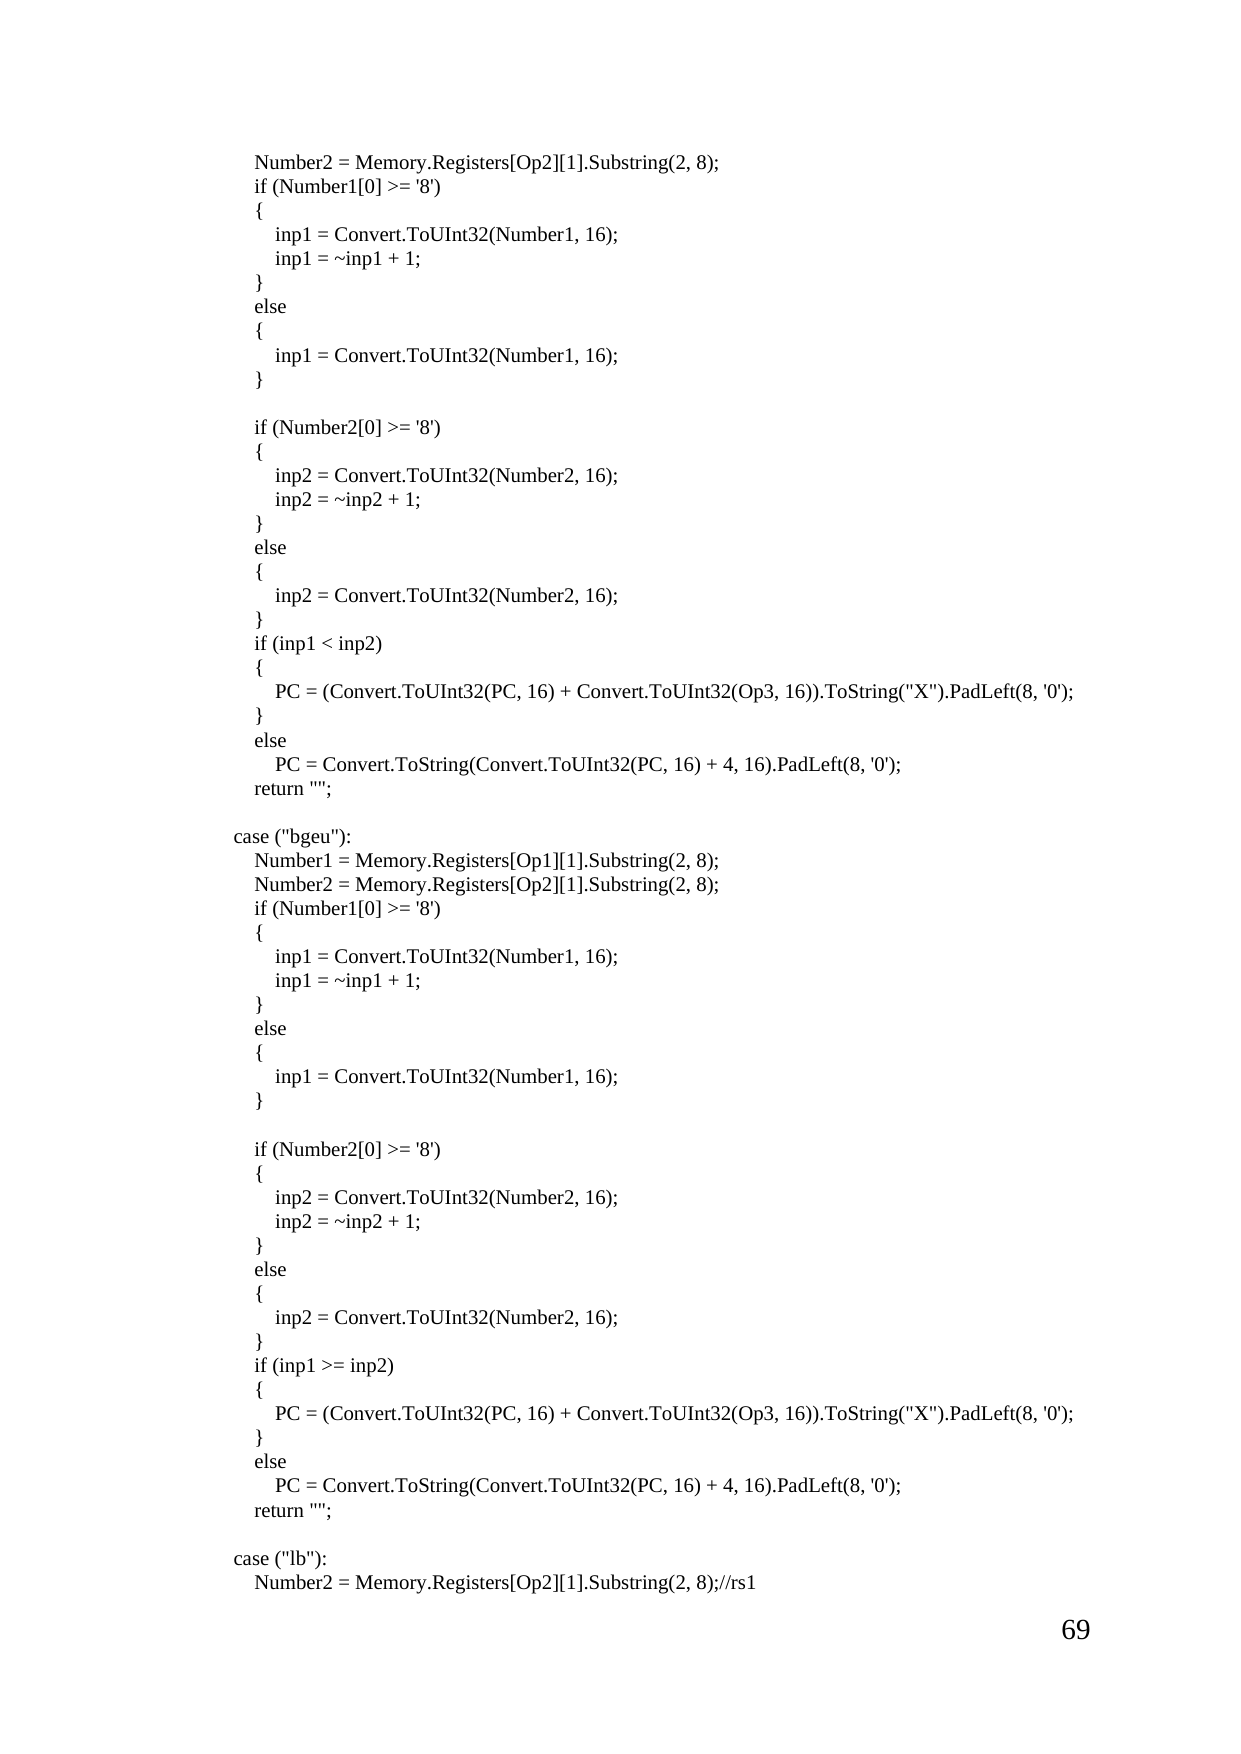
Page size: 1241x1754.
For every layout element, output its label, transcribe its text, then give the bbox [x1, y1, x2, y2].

text inp1 = Convert.ToUInt32(Number1, 16); [150, 222, 1090, 246]
text } [150, 511, 1090, 535]
text return ""; [150, 776, 1090, 800]
text PC = Convert.ToString(Convert.ToUInt32(PC, 16) + 4, 16).PadLeft(8, '0'); [150, 752, 1090, 776]
text if (Number2[0] >= '8') [150, 415, 1090, 439]
text { [150, 920, 1090, 944]
text { [150, 318, 1090, 342]
text case ("bgeu"): [150, 824, 1090, 848]
text { [150, 655, 1090, 679]
text { [150, 1161, 1090, 1185]
text return ""; [150, 1497, 1090, 1522]
text PC = (Convert.ToUInt32(PC, 16) + Convert.ToUInt32(Op3, 16)).ToString("X").PadLeft(8, '0'); [150, 1401, 1090, 1425]
text inp2 = Convert.ToUInt32(Number2, 16); [150, 1185, 1090, 1209]
text if (Number2[0] >= '8') [150, 1137, 1090, 1161]
text inp2 = Convert.ToUInt32(Number2, 16); [150, 1305, 1090, 1329]
text inp2 = ~inp2 + 1; [150, 1209, 1090, 1233]
text } [150, 1233, 1090, 1257]
text inp1 = Convert.ToUInt32(Number1, 16); [150, 1064, 1090, 1088]
text } [150, 607, 1090, 631]
text Number2 = Memory.Registers[Op2][1].Substring(2, 8);//rs1 [150, 1570, 1090, 1594]
text } [150, 1329, 1090, 1353]
text } [150, 270, 1090, 294]
text { [150, 559, 1090, 583]
text { [150, 1040, 1090, 1064]
text } [150, 367, 1090, 391]
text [150, 1473, 1090, 1497]
text Number2 = Memory.Registers[Op2][1].Substring(2, 8); [150, 872, 1090, 896]
text Number1 = Memory.Registers[Op1][1].Substring(2, 8); [150, 848, 1090, 872]
text inp2 = ~inp2 + 1; [150, 487, 1090, 511]
text if (inp1 < inp2) [150, 631, 1090, 655]
text if (Number1[0] >= '8') [150, 896, 1090, 920]
text else [150, 727, 1090, 752]
text inp2 = Convert.ToUInt32(Number2, 16); [150, 583, 1090, 607]
text else [150, 1257, 1090, 1281]
text } [150, 1425, 1090, 1449]
text { [150, 1377, 1090, 1401]
text } [150, 1088, 1090, 1112]
text { [150, 198, 1090, 222]
text if (Number1[0] >= '8') [150, 174, 1090, 198]
text inp2 = Convert.ToUInt32(Number2, 16); [150, 463, 1090, 487]
text { [150, 1281, 1090, 1305]
text PC = (Convert.ToUInt32(PC, 16) + Convert.ToUInt32(Op3, 16)).ToString("X").PadLeft(8, '0'); [150, 679, 1090, 703]
text case ("lb"): [150, 1546, 1090, 1570]
text if (inp1 >= inp2) [150, 1353, 1090, 1377]
text else [150, 1016, 1090, 1040]
text else [150, 1449, 1090, 1473]
text Number2 = Memory.Registers[Op2][1].Substring(2, 8); [150, 150, 1090, 174]
text else [150, 294, 1090, 318]
text inp1 = ~inp1 + 1; [150, 246, 1090, 270]
text inp1 = ~inp1 + 1; [150, 968, 1090, 992]
text } [150, 703, 1090, 727]
text inp1 = Convert.ToUInt32(Number1, 16); [150, 944, 1090, 968]
text } [150, 992, 1090, 1016]
text inp1 = Convert.ToUInt32(Number1, 16); [150, 342, 1090, 367]
text else [150, 535, 1090, 559]
text { [150, 439, 1090, 463]
